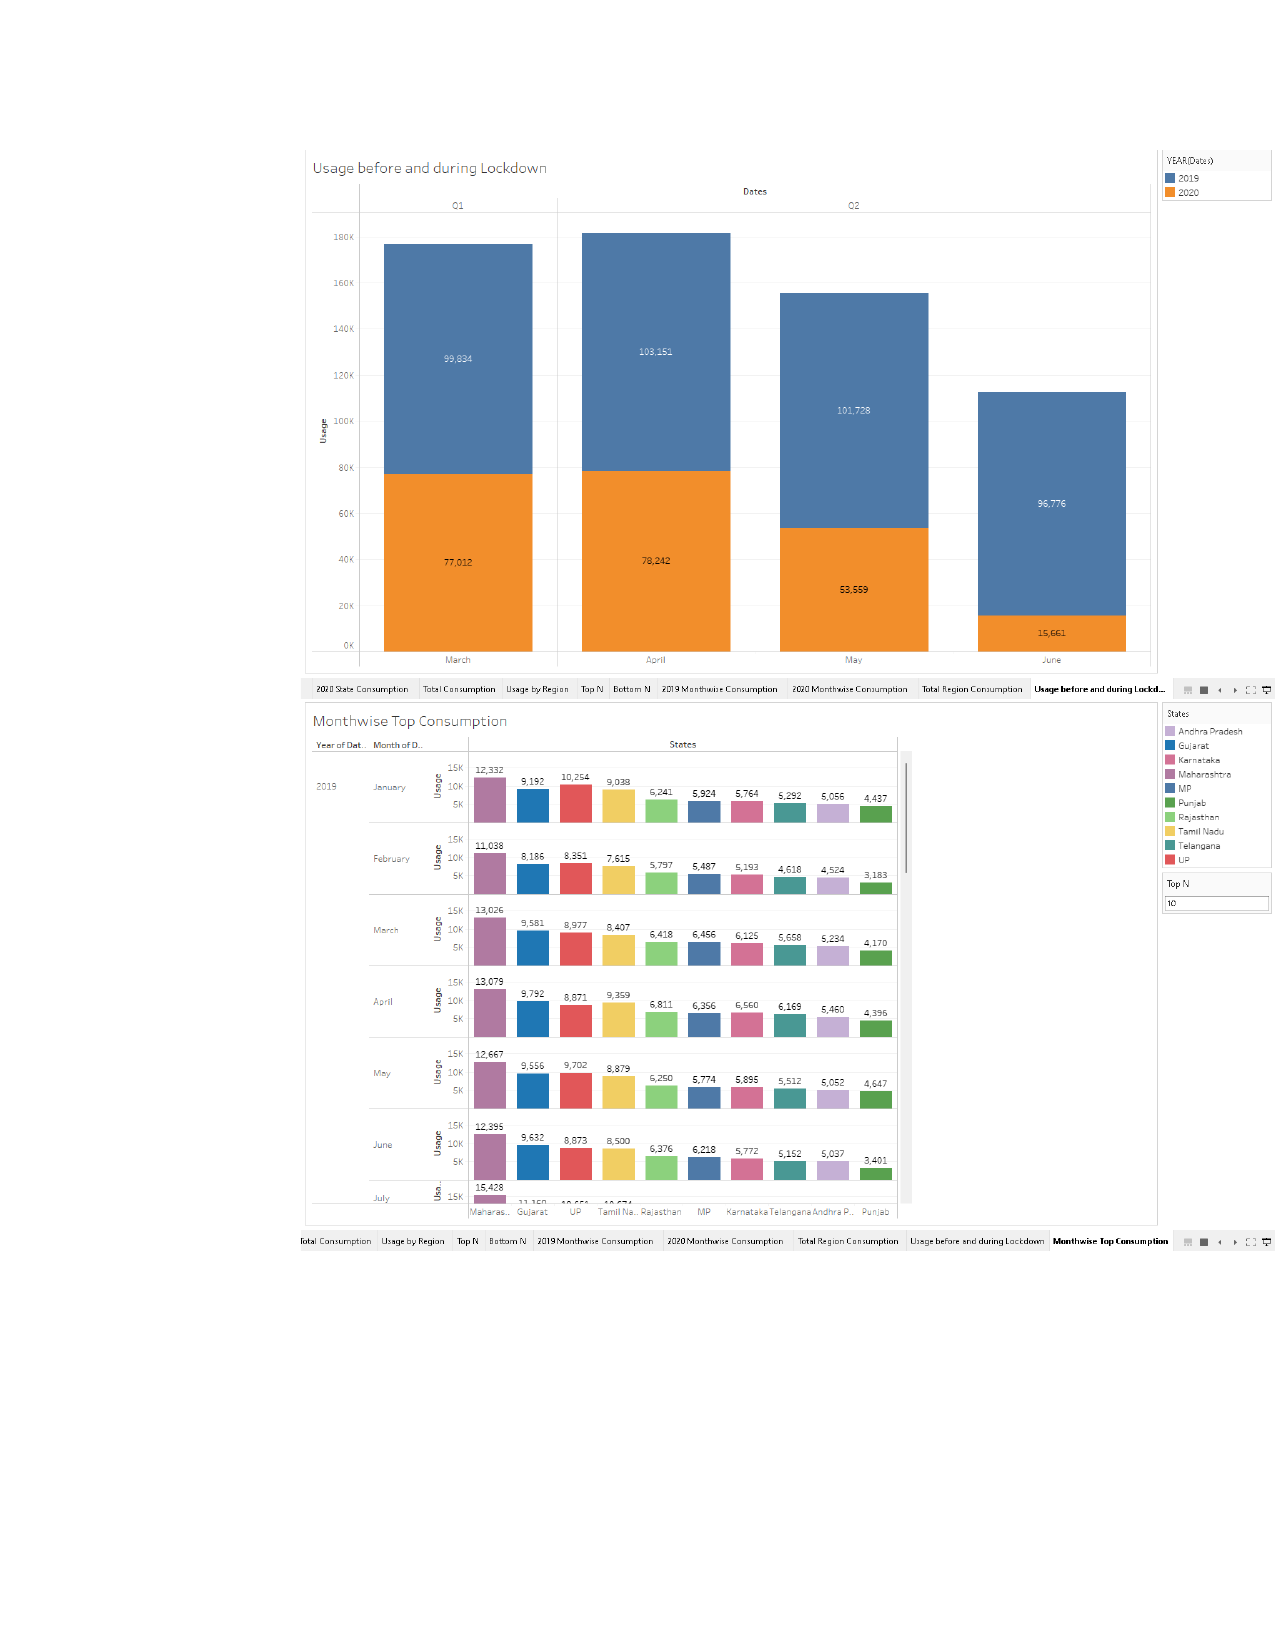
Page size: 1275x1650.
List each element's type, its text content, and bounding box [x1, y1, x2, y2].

picture [300, 150, 1275, 699]
picture [300, 702, 1275, 1251]
